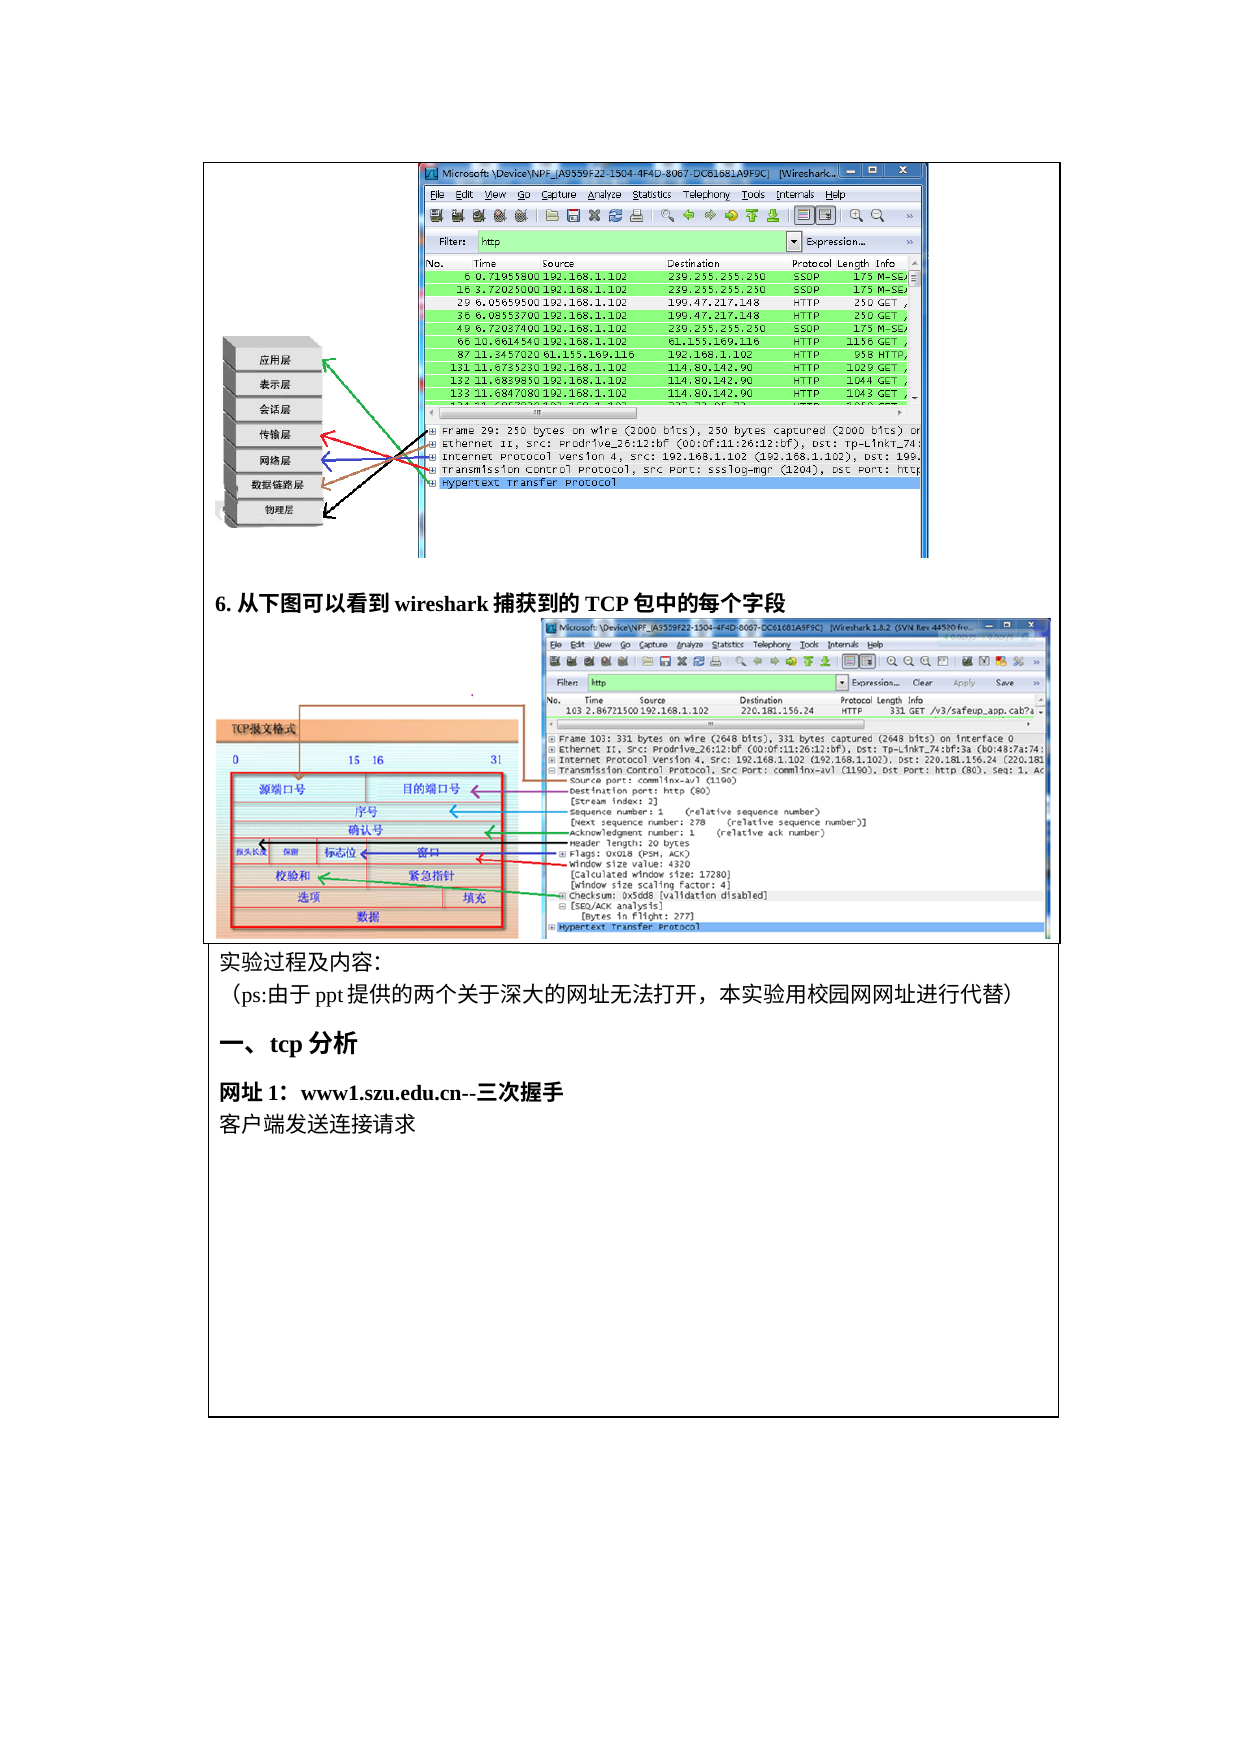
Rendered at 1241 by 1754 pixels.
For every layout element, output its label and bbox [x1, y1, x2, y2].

picture [215, 618, 1052, 939]
table_cell [204, 163, 1059, 943]
table_cell [209, 944, 1058, 1416]
picture [215, 163, 933, 562]
